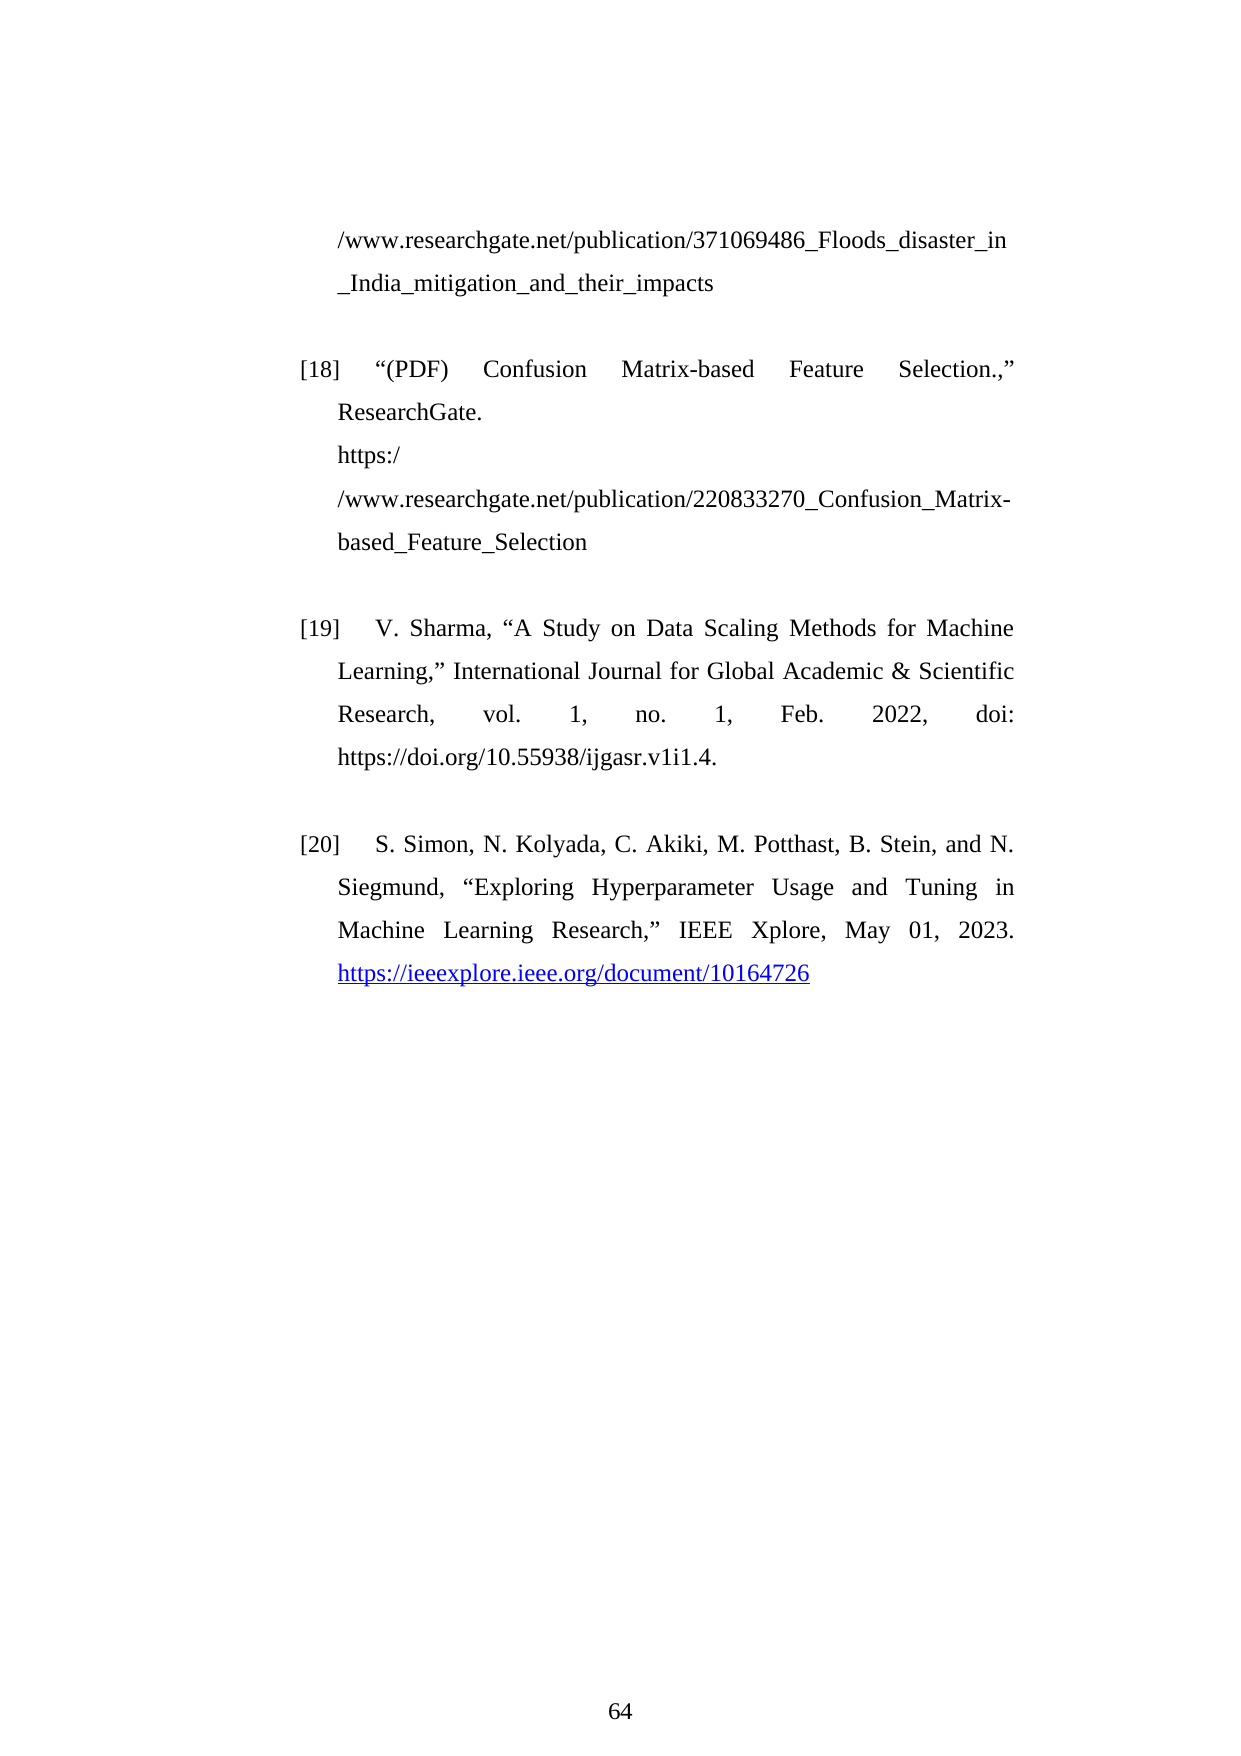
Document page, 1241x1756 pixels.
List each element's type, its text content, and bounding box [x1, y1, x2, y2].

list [300, 225, 1015, 297]
list V. Sharma, “A Study on Data Scaling Methods for Machine Learning,” International Journal for Global Academic & Scientific Research, vol. 1, no. 1, Feb. 2022, doi: https://doi.org/10.55938/ijgasr.v1i1.4. [300, 613, 1015, 771]
list “(PDF) Confusion Matrix-based Feature Selection.,” ResearchGate. https://www.researchgate.net/publication/220833270_Confusion_Matrix- based_Feature_Selection [300, 354, 1015, 556]
list S. Simon, N. Kolyada, C. Akiki, M. Potthast, B. Stein, and N. Siegmund, “Exploring Hyperparameter Usage and Tuning in Machine Learning Research,” IEEE Xplore, May 01, 2023. https://ieeexplore.ieee.org/document/10164726 [300, 829, 1015, 987]
